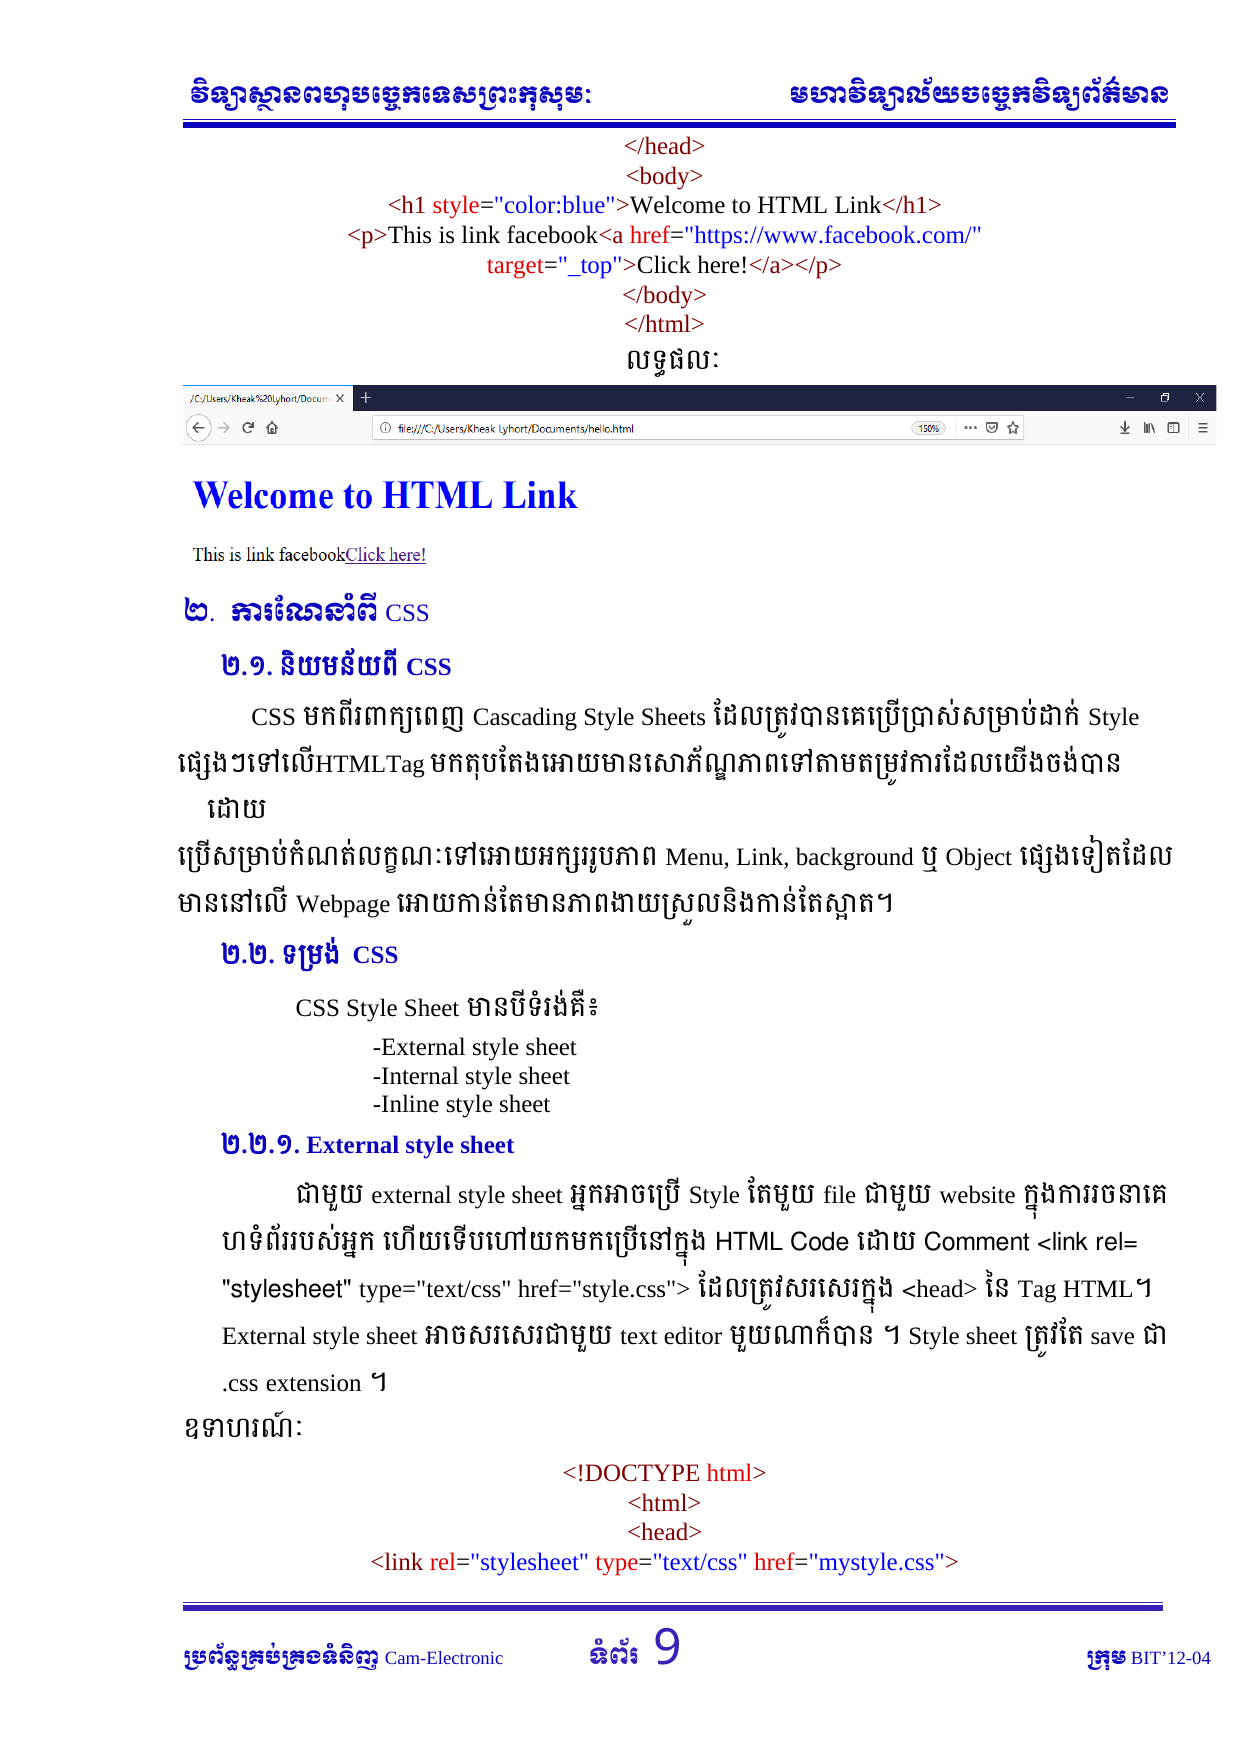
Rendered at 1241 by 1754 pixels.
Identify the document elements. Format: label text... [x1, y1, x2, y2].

text ឧទាហរណ៍ៈ [183, 1407, 1163, 1453]
text -Internal style sheet [183, 1061, 1163, 1089]
text </head> [148, 130, 1181, 160]
text លទ្ធផលៈ [183, 338, 1163, 385]
text <link rel="stylesheet" type="text/css" href="mystyle.css"> [148, 1546, 1181, 1576]
text "stylesheet" type="text/css" href="style.css"> ដែលត្រូវសរសេរក្នុង <head> នៃ Tag HTML។ [222, 1266, 1181, 1313]
text -External style sheet [183, 1032, 1163, 1061]
subtitle ២.២.១. External style sheet [148, 1122, 1163, 1169]
text <p>This is link facebook<a href="https://www.facebook.com/" [148, 219, 1181, 249]
text ហទំព័ររបស់អ្នក​ ហើយទើបហៅយកមកប្រើនៅក្នុង HTML Code ដោយ Comment <link rel= [222, 1220, 1181, 1266]
text ផ្សេងៗទៅលើHTMLTagមកតុបតែងអោយមានសោភ័ណ្ឌភាពទៅតាមតម្រូវការដែលយើងចង់បានដោយ [177, 741, 1181, 835]
subtitle ២. ការណែនាំពី CSS [183, 591, 1163, 636]
text មាននៅលើ Webpage អោយកាន់តែមានភាពងាយស្រួលនិងកាន់តែស្អាត។ [162, 882, 1181, 928]
text </html> [148, 308, 1181, 338]
text CSS Style Sheet មានបីទំរង់គឺ៖ [220, 985, 1163, 1032]
text ប្រើសម្រាប់កំណត់លក្ខណៈទៅអោយអក្សររូបភាព Menu, Link, background ឬ Object ផ្សេងទៀតដែល [162, 835, 1181, 882]
text target="_top">Click here!</a></p> [148, 249, 1181, 279]
text <!DOCTYPE html> [148, 1457, 1181, 1487]
subtitle ២.១. និយមន័យពី CSS [148, 644, 1163, 691]
text <head> [148, 1517, 1181, 1546]
text External style sheet អាចសរសេរជាមួយ text editor មួយណាក៏បាន ។ Style sheet ត្រូវតែ save ជា [222, 1313, 1181, 1360]
text <html> [148, 1487, 1181, 1517]
subtitle ២.២. ទម្រង់​ CSS [148, 932, 1163, 979]
text <body> [148, 160, 1181, 190]
picture [183, 385, 1217, 587]
text <h1 style="color:blue">Welcome to HTML Link</h1> [148, 190, 1181, 219]
text CSS មកពីរពាក្យពេញ Cascading Style Sheets ដែលត្រូវបានគេប្រើប្រាស់សម្រាប់ដាក់ Style [207, 694, 1181, 741]
text ជាមួយ external style sheet អ្នកអាចប្រើ Style តែមួយ file ជាមួយ website ក្នុងការរចនាគេ [222, 1173, 1181, 1220]
text </body> [148, 279, 1181, 308]
text -Inline style sheet [183, 1089, 1163, 1118]
text .css extension ។ [222, 1360, 1181, 1407]
